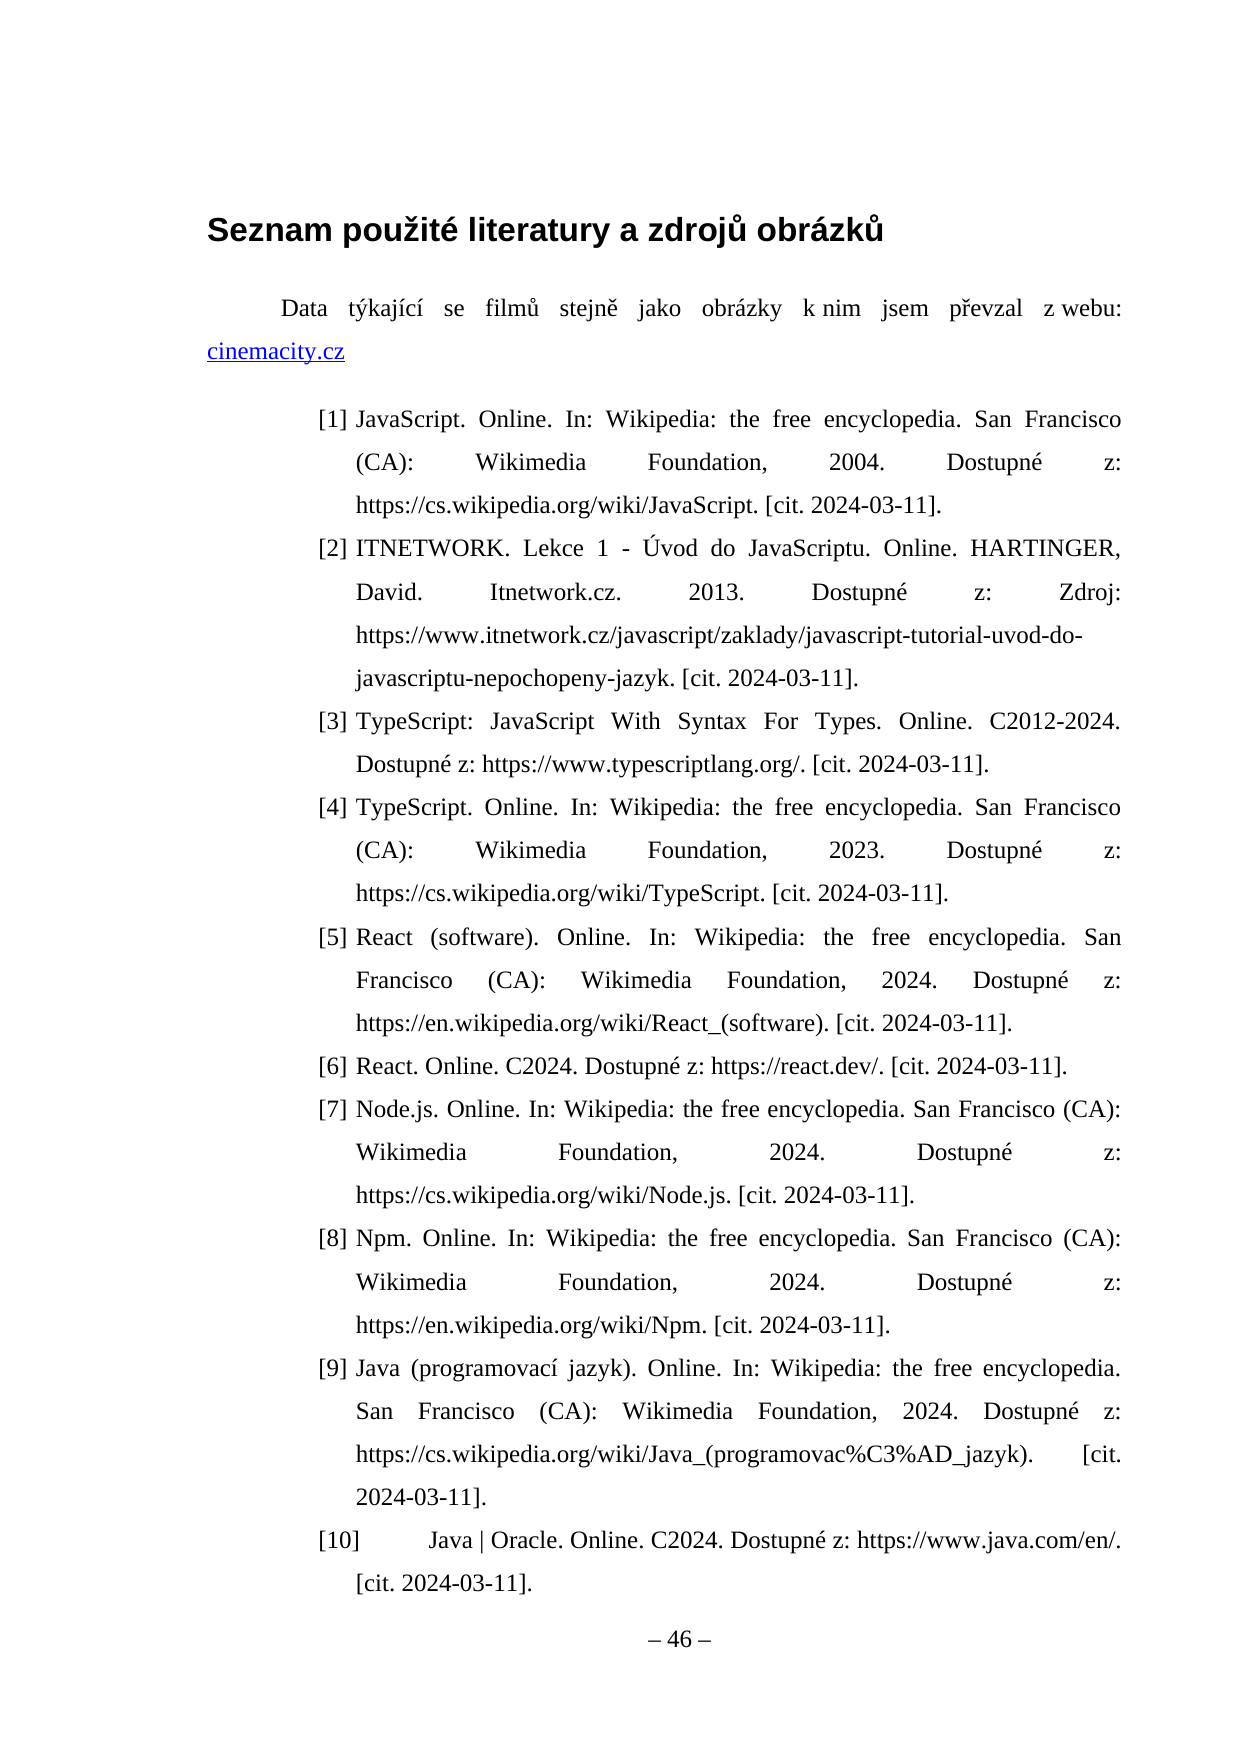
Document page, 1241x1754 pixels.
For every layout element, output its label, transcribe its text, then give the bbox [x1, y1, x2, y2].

list React. Online. C2024. Dostupné z: https://react.dev/. [cit. 2024-03-11]. [318, 1051, 1122, 1080]
list ITNETWORK. Lekce 1 - Úvod do JavaScriptu. Online. HARTINGER, David. Itnetwork.cz. 2013. Dostupné z: Zdroj: https://www.itnetwork.cz/javascript/zaklady/javascript-tutorial-uvod-do-javascriptu-nepochopeny-jazyk. [cit. 2024-03-11]. [318, 533, 1122, 692]
list Java (programovací jazyk). Online. In: Wikipedia: the free encyclopedia. San Francisco (CA): Wikimedia Foundation, 2024. Dostupné z: https://cs.wikipedia.org/wiki/Java_(programovac%C3%AD_jazyk). [cit. 2024-03-11]. [318, 1353, 1122, 1511]
list TypeScript: JavaScript With Syntax For Types. Online. C2012-2024. Dostupné z: https://www.typescriptlang.org/. [cit. 2024-03-11]. [318, 706, 1122, 778]
list TypeScript. Online. In: Wikipedia: the free encyclopedia. San Francisco (CA): Wikimedia Foundation, 2023. Dostupné z: https://cs.wikipedia.org/wiki/TypeScript. [cit. 2024-03-11]. [318, 792, 1122, 907]
list React (software). Online. In: Wikipedia: the free encyclopedia. San Francisco (CA): Wikimedia Foundation, 2024. Dostupné z: https://en.wikipedia.org/wiki/React_(software). [cit. 2024-03-11]. [318, 922, 1122, 1037]
list Node.js. Online. In: Wikipedia: the free encyclopedia. San Francisco (CA): Wikimedia Foundation, 2024. Dostupné z: https://cs.wikipedia.org/wiki/Node.js. [cit. 2024-03-11]. [318, 1094, 1122, 1209]
list JavaScript. Online. In: Wikipedia: the free encyclopedia. San Francisco (CA): Wikimedia Foundation, 2004. Dostupné z: https://cs.wikipedia.org/wiki/JavaScript. [cit. 2024-03-11]. [318, 404, 1122, 519]
text Data týkající se filmů stejně jako obrázky k nim jsem převzal z webu: cinemacity.cz [207, 293, 1122, 365]
subtitle Seznam použité literatury a zdrojů obrázků [207, 210, 1122, 249]
list Java | Oracle. Online. C2024. Dostupné z: https://www.java.com/en/. [cit. 2024-03-11]. [318, 1525, 1122, 1597]
list Npm. Online. In: Wikipedia: the free encyclopedia. San Francisco (CA): Wikimedia Foundation, 2024. Dostupné z: https://en.wikipedia.org/wiki/Npm. [cit. 2024-03-11]. [318, 1223, 1122, 1338]
